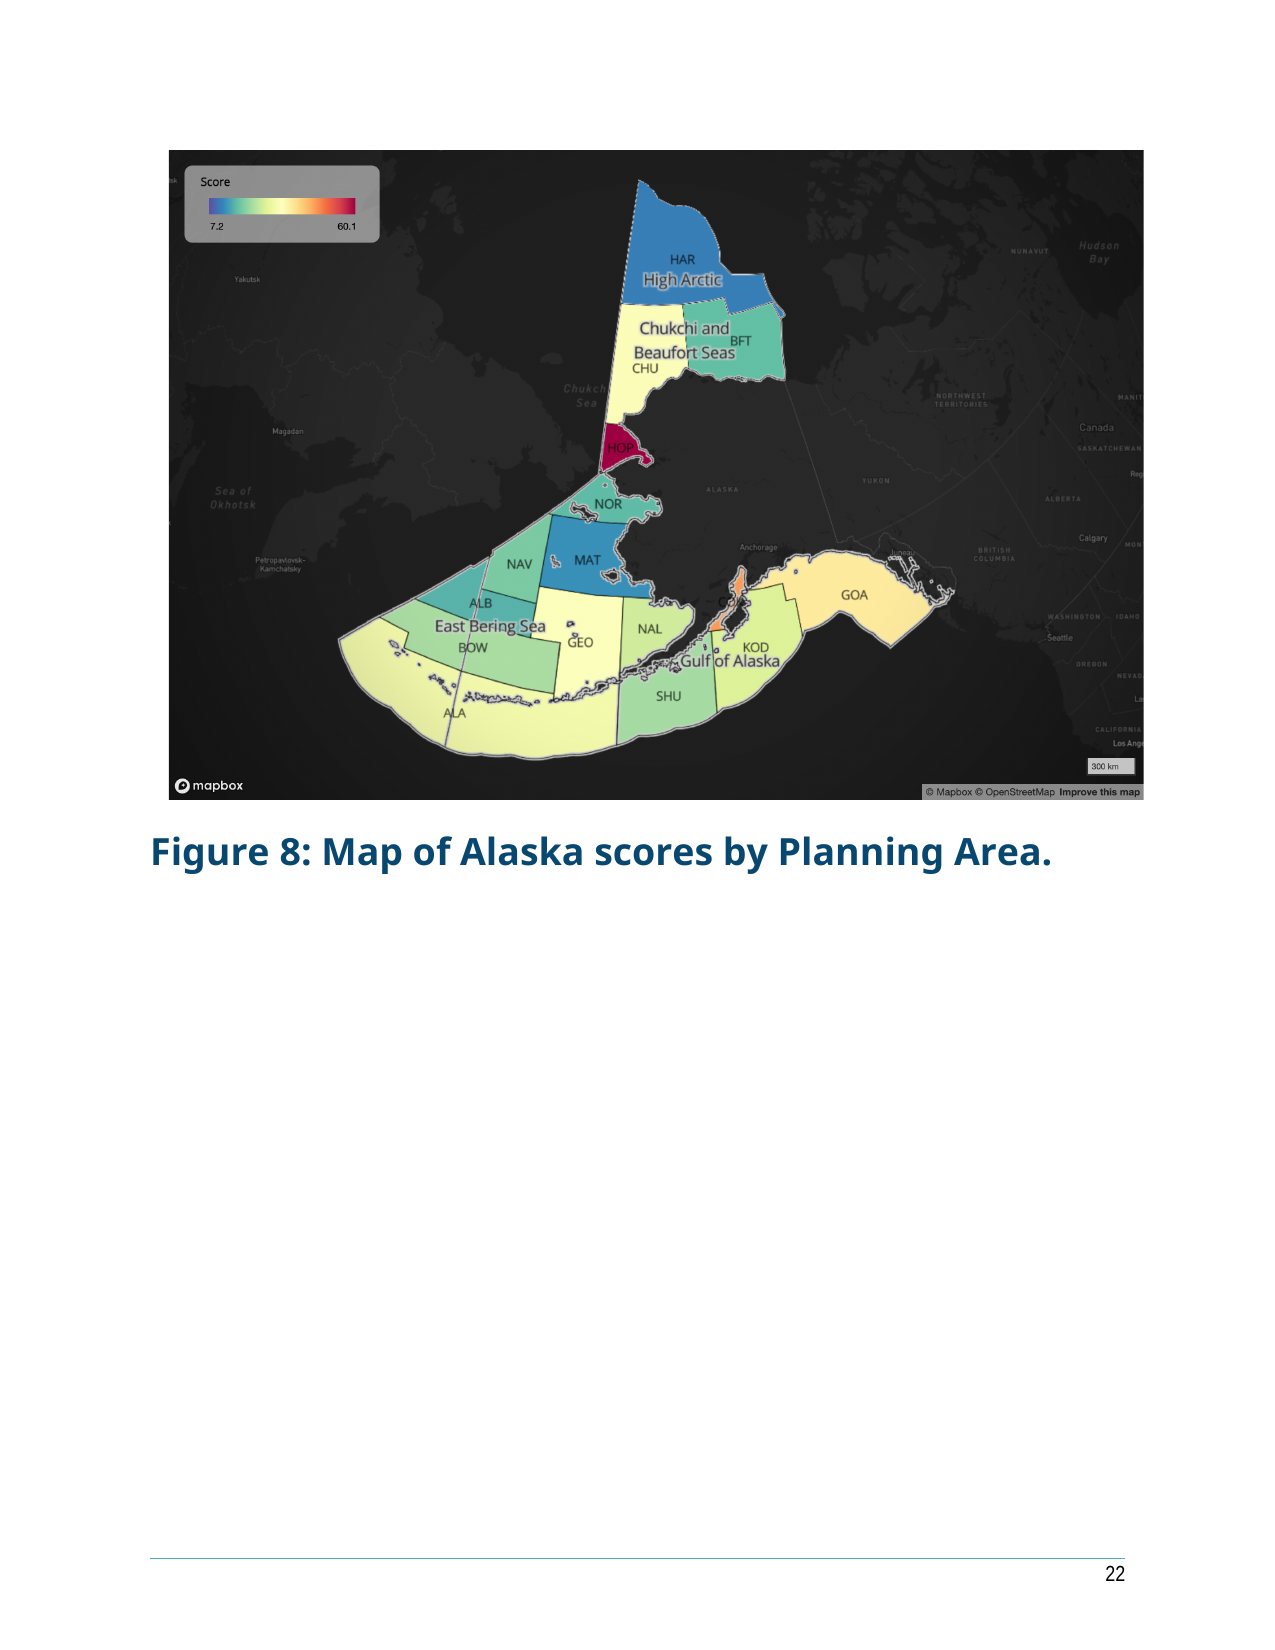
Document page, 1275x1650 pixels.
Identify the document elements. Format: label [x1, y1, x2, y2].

picture [168, 150, 1144, 800]
